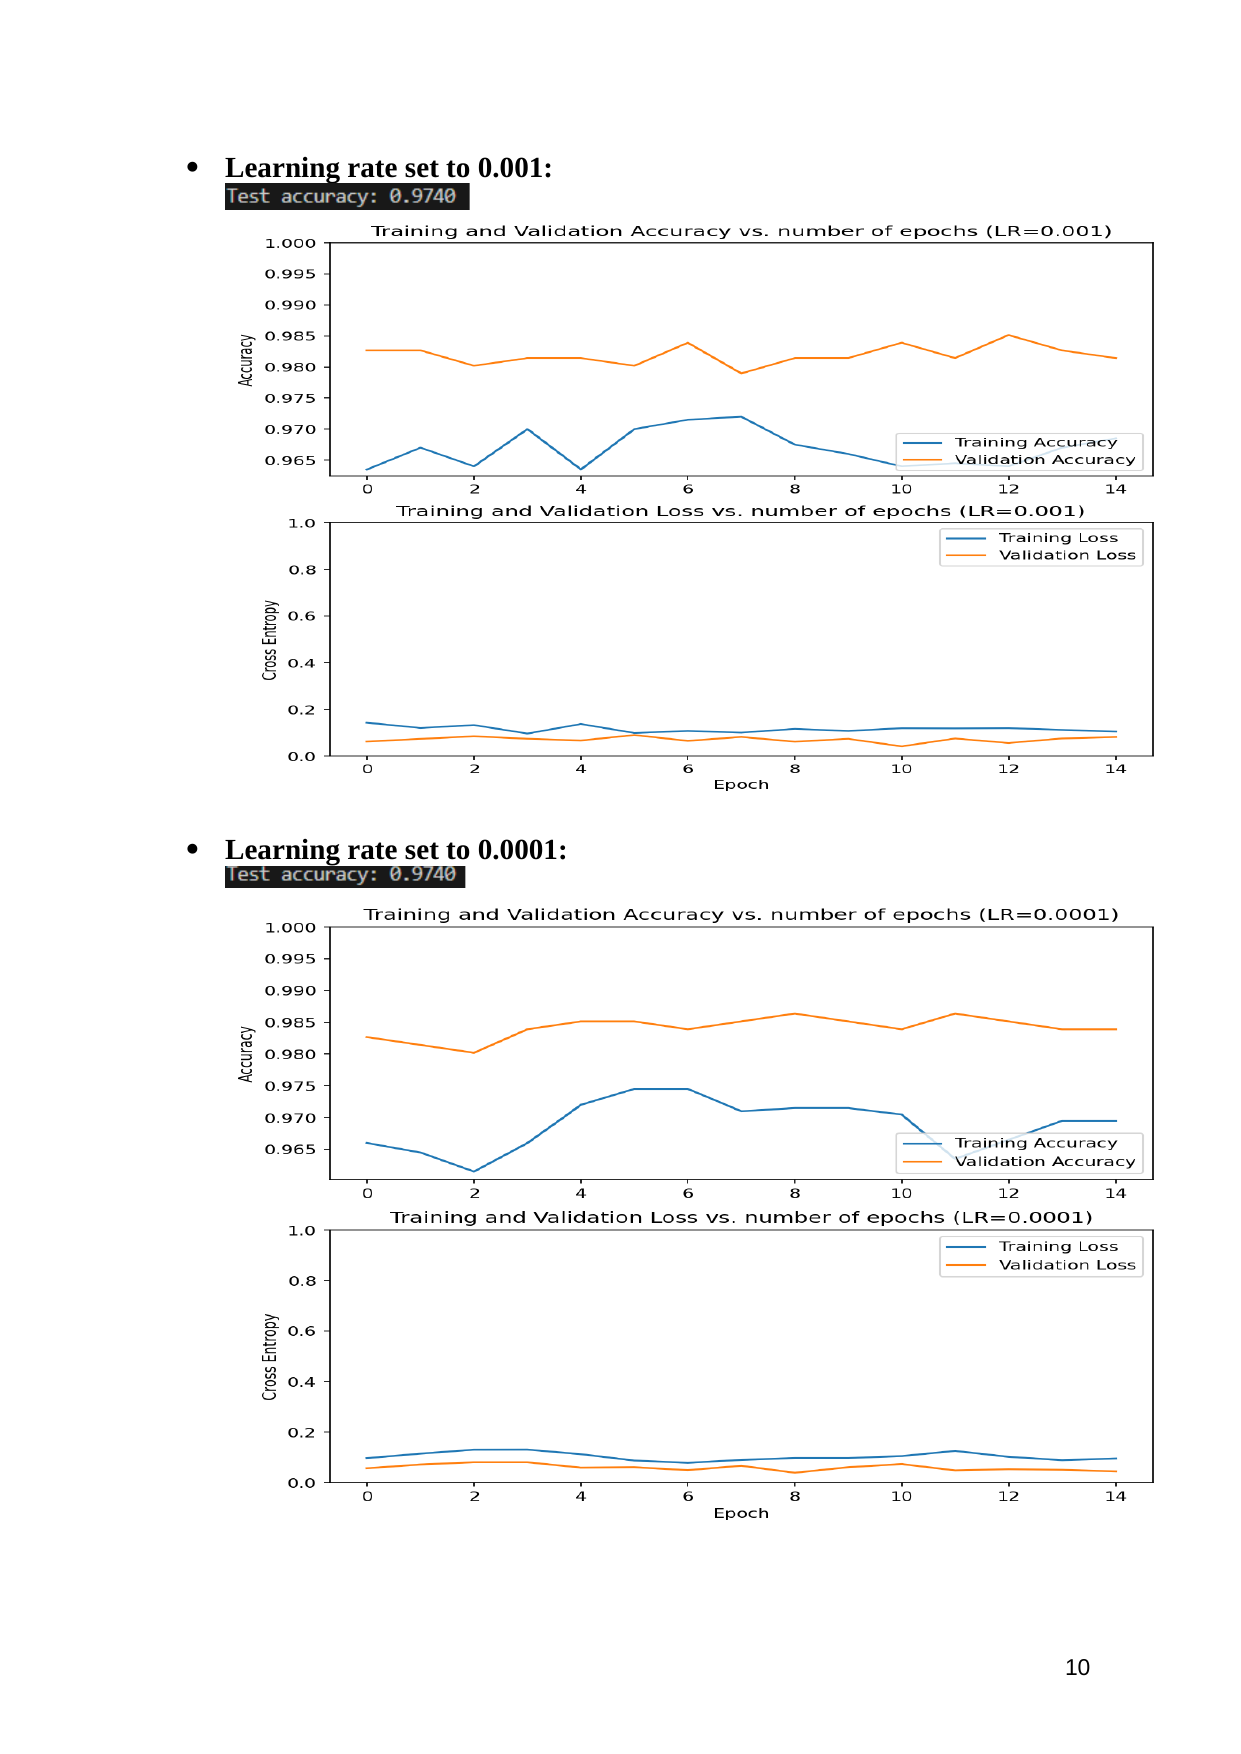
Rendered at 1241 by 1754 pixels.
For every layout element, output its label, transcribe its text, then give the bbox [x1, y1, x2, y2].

picture [225, 866, 466, 888]
list Learning rate set to 0.001: [187, 150, 1090, 184]
picture [225, 217, 1165, 799]
picture [225, 183, 470, 210]
picture [225, 899, 1165, 1529]
list Learning rate set to 0.0001: [187, 832, 1090, 866]
